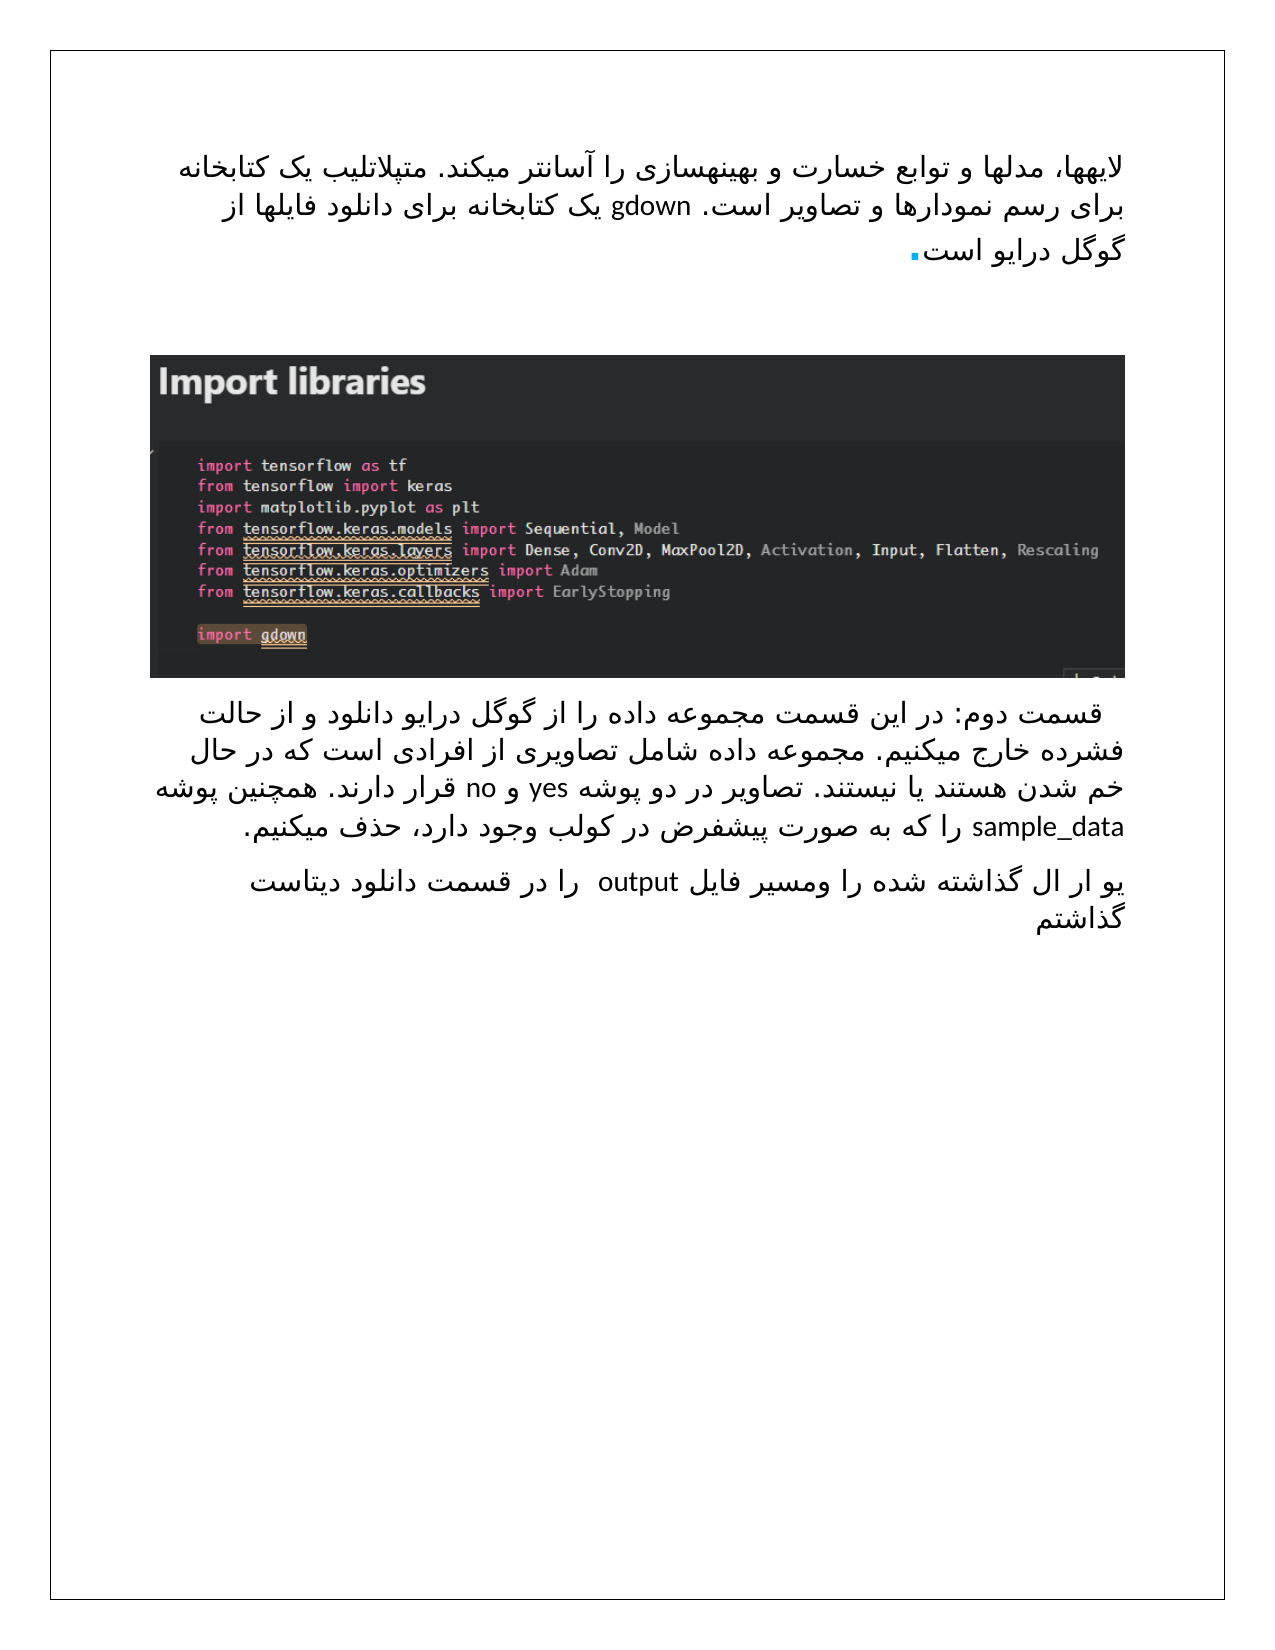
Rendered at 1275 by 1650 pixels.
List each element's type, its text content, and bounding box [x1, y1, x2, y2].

picture [150, 355, 1125, 678]
text قسمت دوم: در این قسمت مجموعه داده را از گوگل درایو دانلود و از حالت فشرده خارج میکنیم. مجموعه داده شامل تصاویری از افرادی است که در حال خم شدن هستند یا نیستند. تصاویر در دو پوشه yes و no قرار دارند. همچنین پوشه sample_data را که به صورت پیشفرض در کولب وجود دارد، حذف میکنیم. [150, 696, 1125, 843]
text یو ار ال گذاشته شده را ومسیر فایل output را در قسمت دانلود دیتاست گذاشتم [150, 863, 1125, 935]
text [150, 150, 1125, 269]
